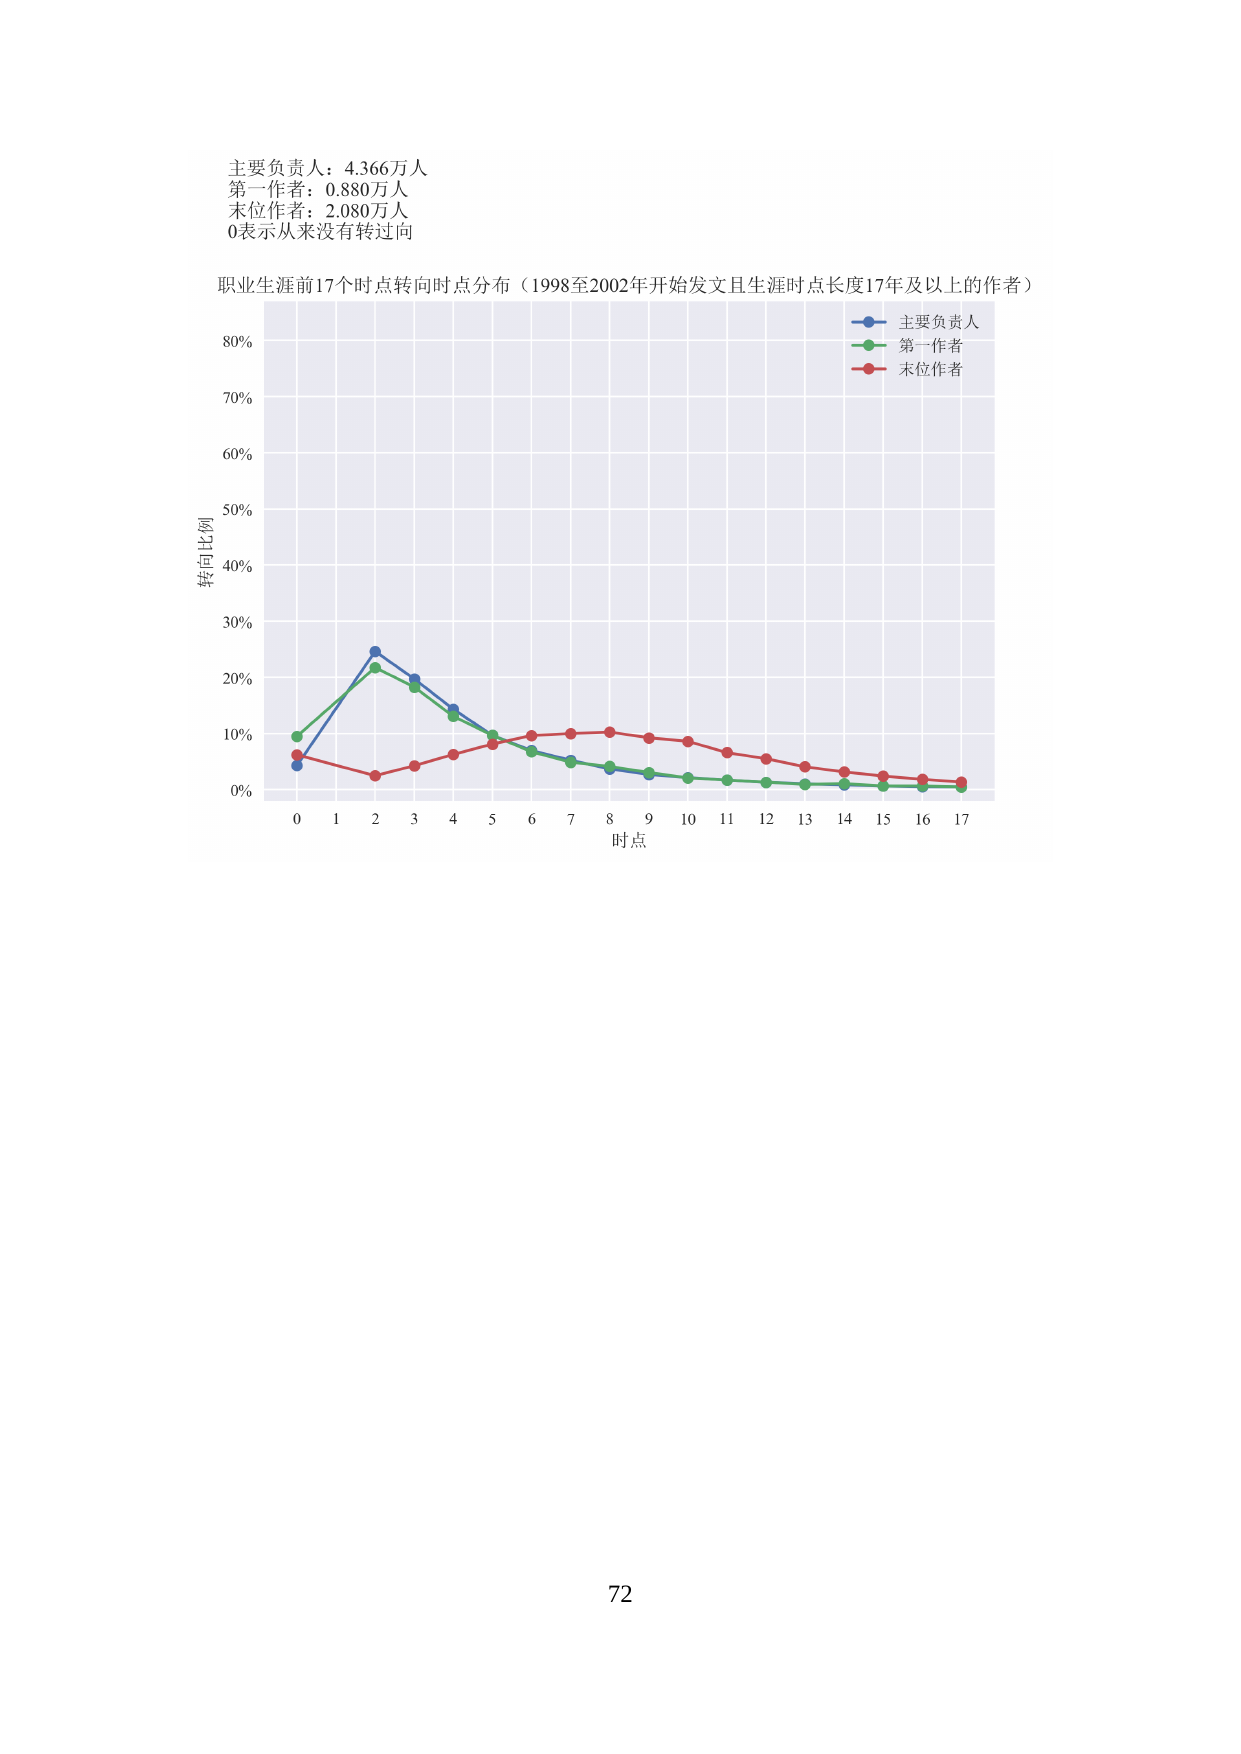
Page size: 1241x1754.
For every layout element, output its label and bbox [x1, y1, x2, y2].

picture [187, 150, 1053, 862]
